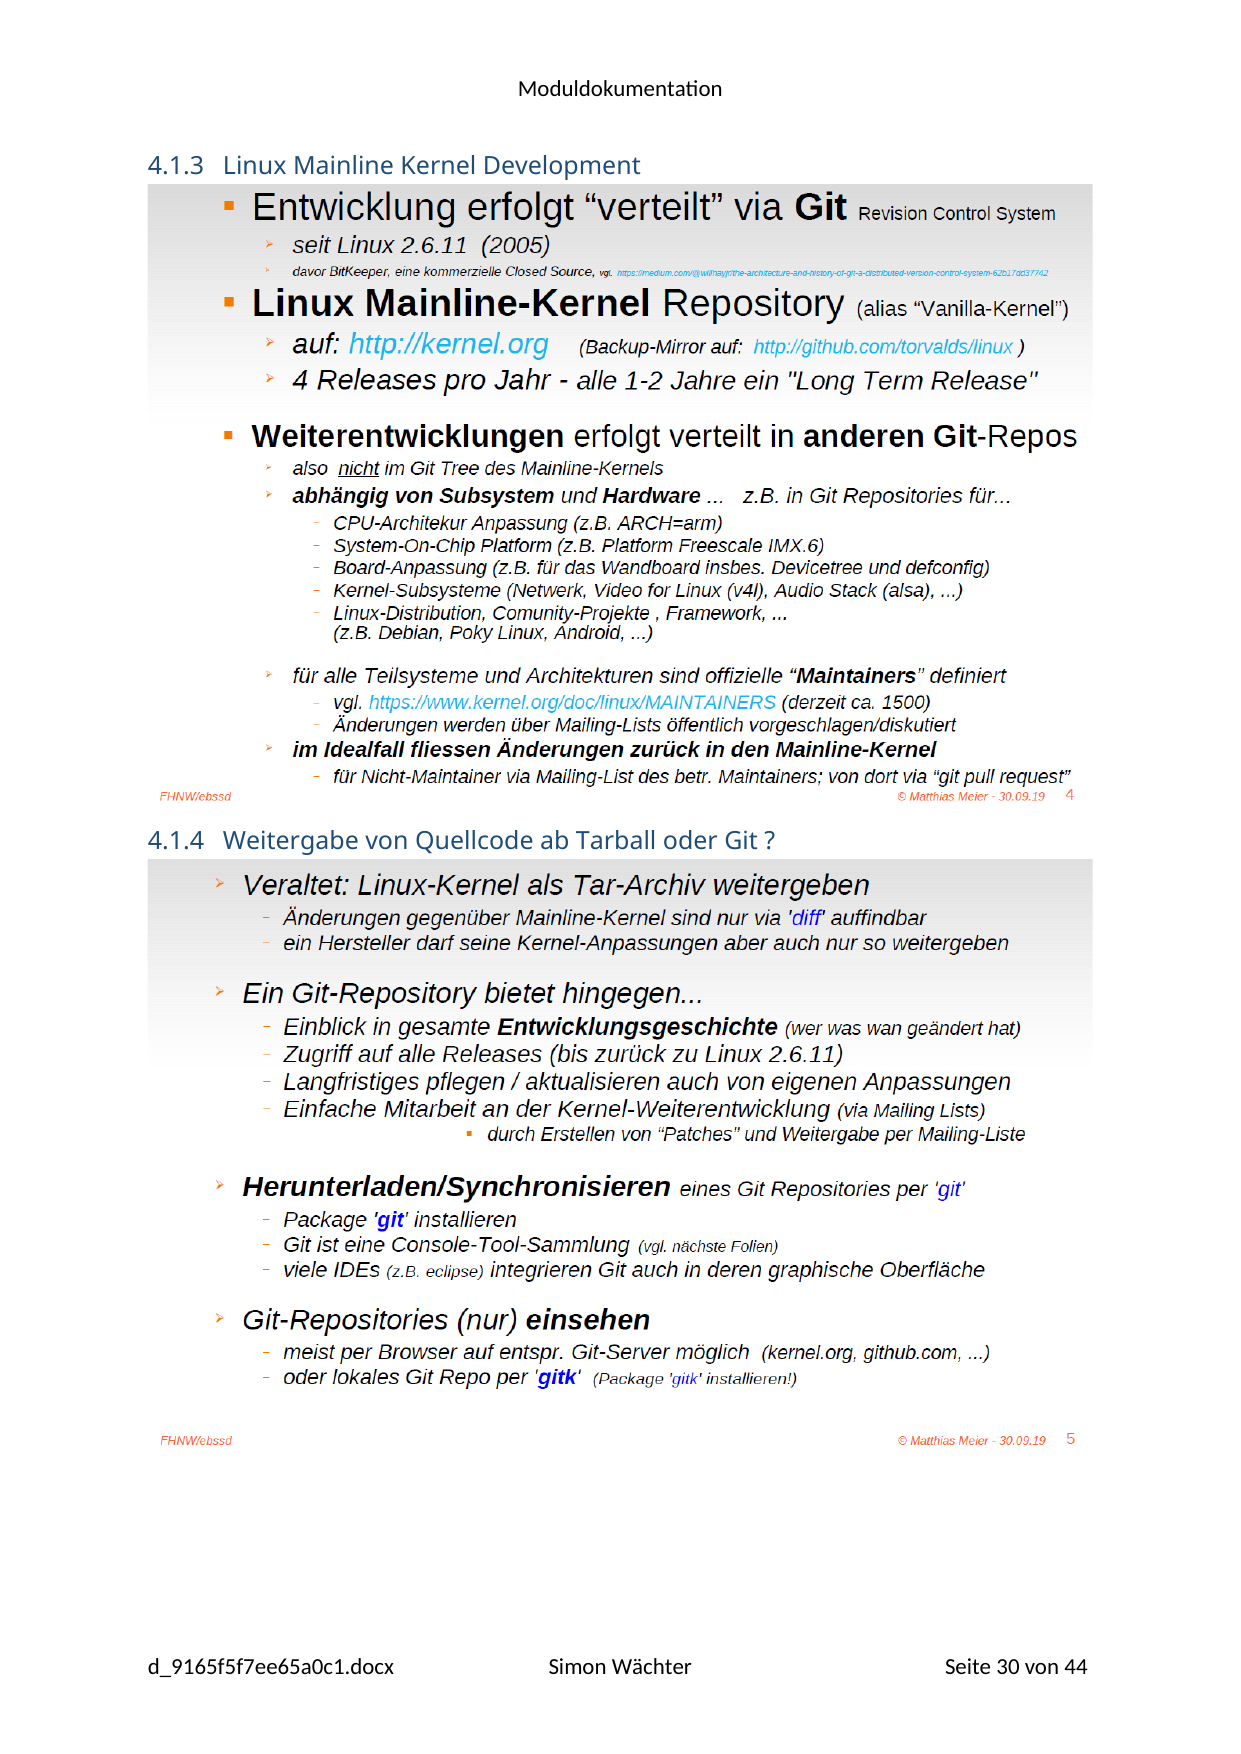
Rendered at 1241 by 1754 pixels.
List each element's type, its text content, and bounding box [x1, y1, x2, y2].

subtitle Weitergabe von Quellcode ab Tarball oder Git ? [148, 823, 1093, 857]
picture [147, 184, 1093, 804]
picture [147, 859, 1093, 1449]
subtitle Linux Mainline Kernel Development [148, 148, 1093, 182]
